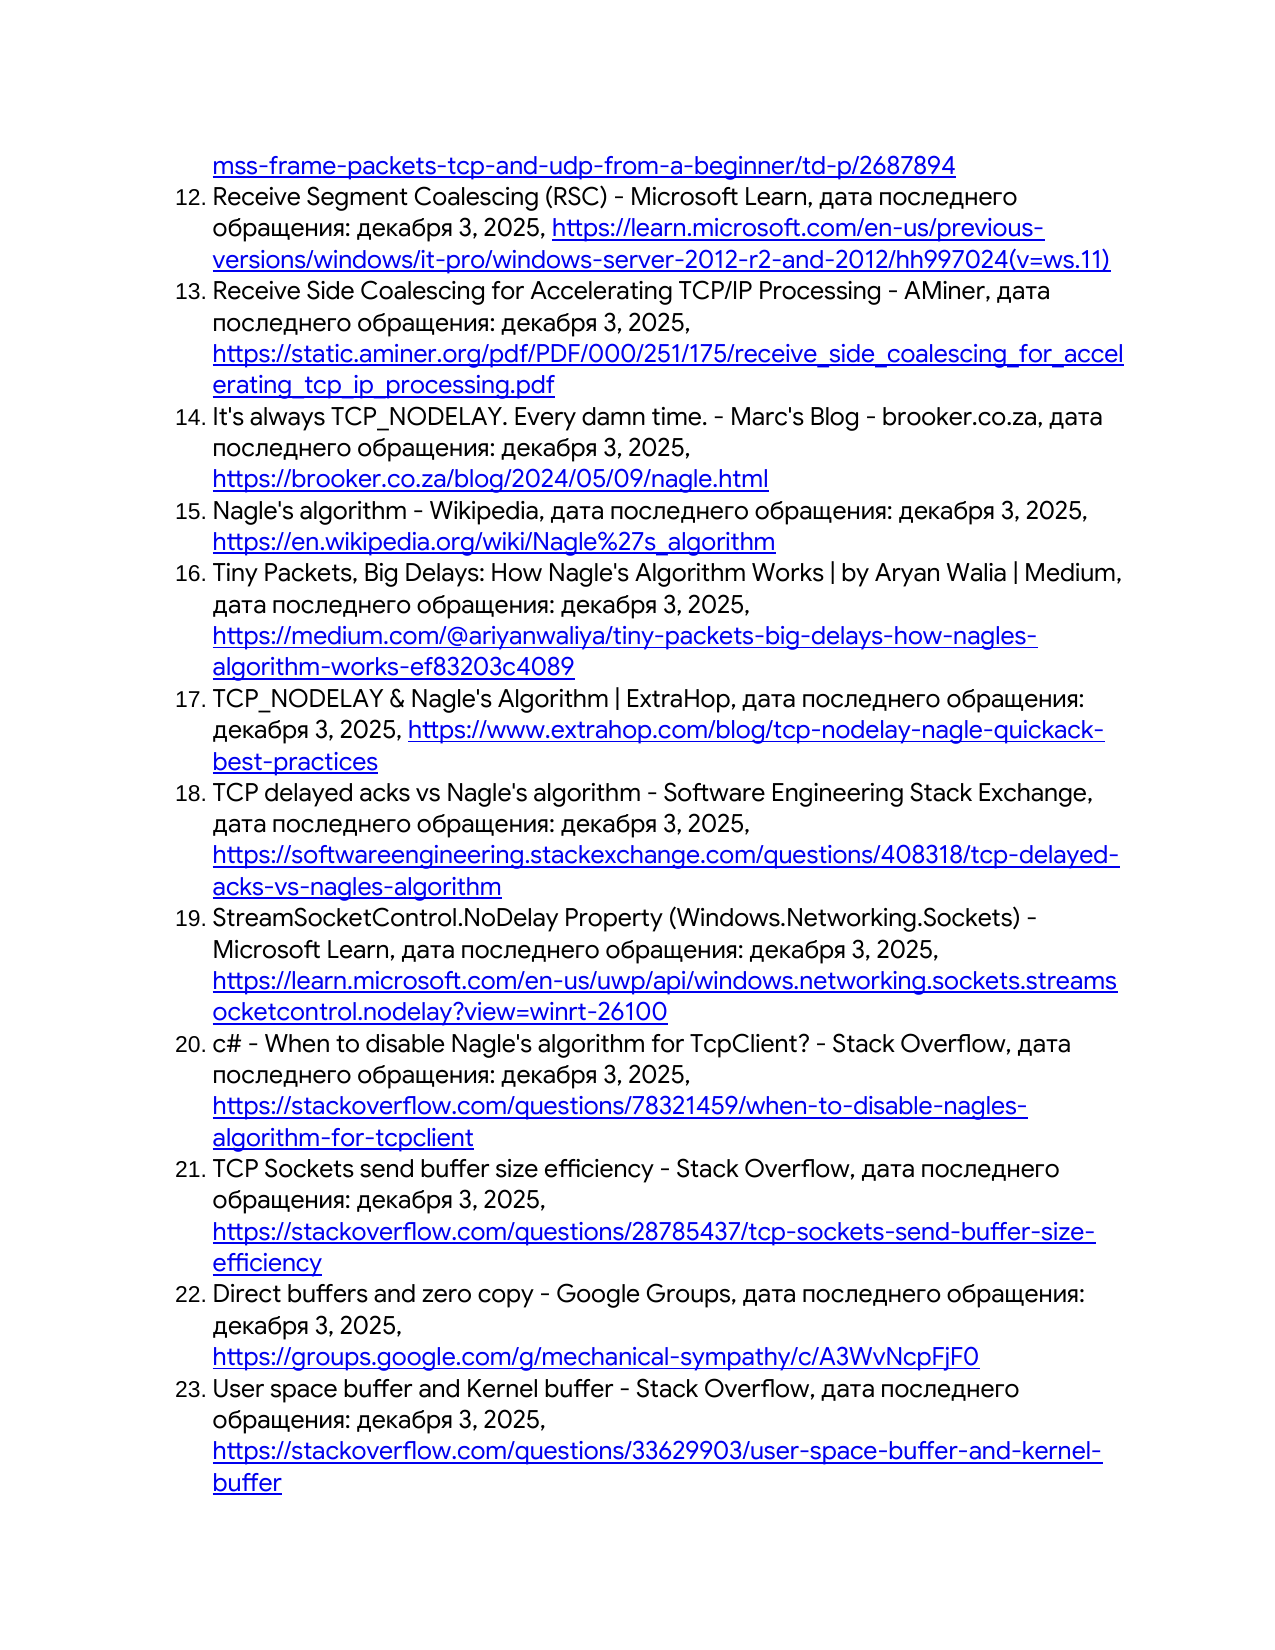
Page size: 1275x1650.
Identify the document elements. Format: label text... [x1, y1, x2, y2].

list TCP delayed acks vs Nagle's algorithm - Software Engineering Stack Exchange, дата последнего обращения: декабря 3, 2025, https://softwareengineering.stackexchange.com/questions/408318/tcp-delayed-acks-vs-nagles-algorithm [175, 777, 1125, 902]
list TCP Sockets send buffer size efficiency - Stack Overflow, дата последнего обращения: декабря 3, 2025, https://stackoverflow.com/questions/28785437/tcp-sockets-send-buffer-size-efficiency [175, 1153, 1125, 1279]
list It's always TCP_NODELAY. Every damn time. - Marc's Blog - brooker.co.za, дата последнего обращения: декабря 3, 2025, https://brooker.co.za/blog/2024/05/09/nagle.html [175, 401, 1125, 495]
list Tiny Packets, Big Delays: How Nagle's Algorithm Works | by Aryan Walia | Medium, дата последнего обращения: декабря 3, 2025, https://medium.com/@ariyanwaliya/tiny-packets-big-delays-how-nagles-algorithm-works-ef83203c4089 [175, 558, 1125, 683]
list User space buffer and Kernel buffer - Stack Overflow, дата последнего обращения: декабря 3, 2025, https://stackoverflow.com/questions/33629903/user-space-buffer-and-kernel-buffer [175, 1373, 1125, 1498]
list StreamSocketControl.NoDelay Property (Windows.Networking.Sockets) - Microsoft Learn, дата последнего обращения: декабря 3, 2025, https://learn.microsoft.com/en-us/uwp/api/windows.networking.sockets.streamsocketcontrol.nodelay?view=winrt-26100 [175, 902, 1125, 1028]
list Direct buffers and zero copy - Google Groups, дата последнего обращения: декабря 3, 2025, https://groups.google.com/g/mechanical-sympathy/c/A3WvNcpFjF0 [175, 1279, 1125, 1373]
list Nagle's algorithm - Wikipedia, дата последнего обращения: декабря 3, 2025, https://en.wikipedia.org/wiki/Nagle%27s_algorithm [175, 495, 1125, 558]
list c# - When to disable Nagle's algorithm for TcpClient? - Stack Overflow, дата последнего обращения: декабря 3, 2025, https://stackoverflow.com/questions/78321459/when-to-disable-nagles-algorithm-for-tcpclient [175, 1028, 1125, 1153]
list TCP_NODELAY & Nagle's Algorithm | ExtraHop, дата последнего обращения: декабря 3, 2025, https://www.extrahop.com/blog/tcp-nodelay-nagle-quickack-best-practices [175, 683, 1125, 777]
list Receive Segment Coalescing (RSC) - Microsoft Learn, дата последнего обращения: декабря 3, 2025, https://learn.microsoft.com/en-us/previous-versions/windows/it-pro/windows-server-2012-r2-and-2012/hh997024(v=ws.11) [175, 181, 1125, 275]
list Receive Side Coalescing for Accelerating TCP/IP Processing - AMiner, дата последнего обращения: декабря 3, 2025, https://static.aminer.org/pdf/PDF/000/251/175/receive_side_coalescing_for_accelerating_tcp_ip_processing.pdf [175, 275, 1125, 401]
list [175, 150, 1125, 181]
